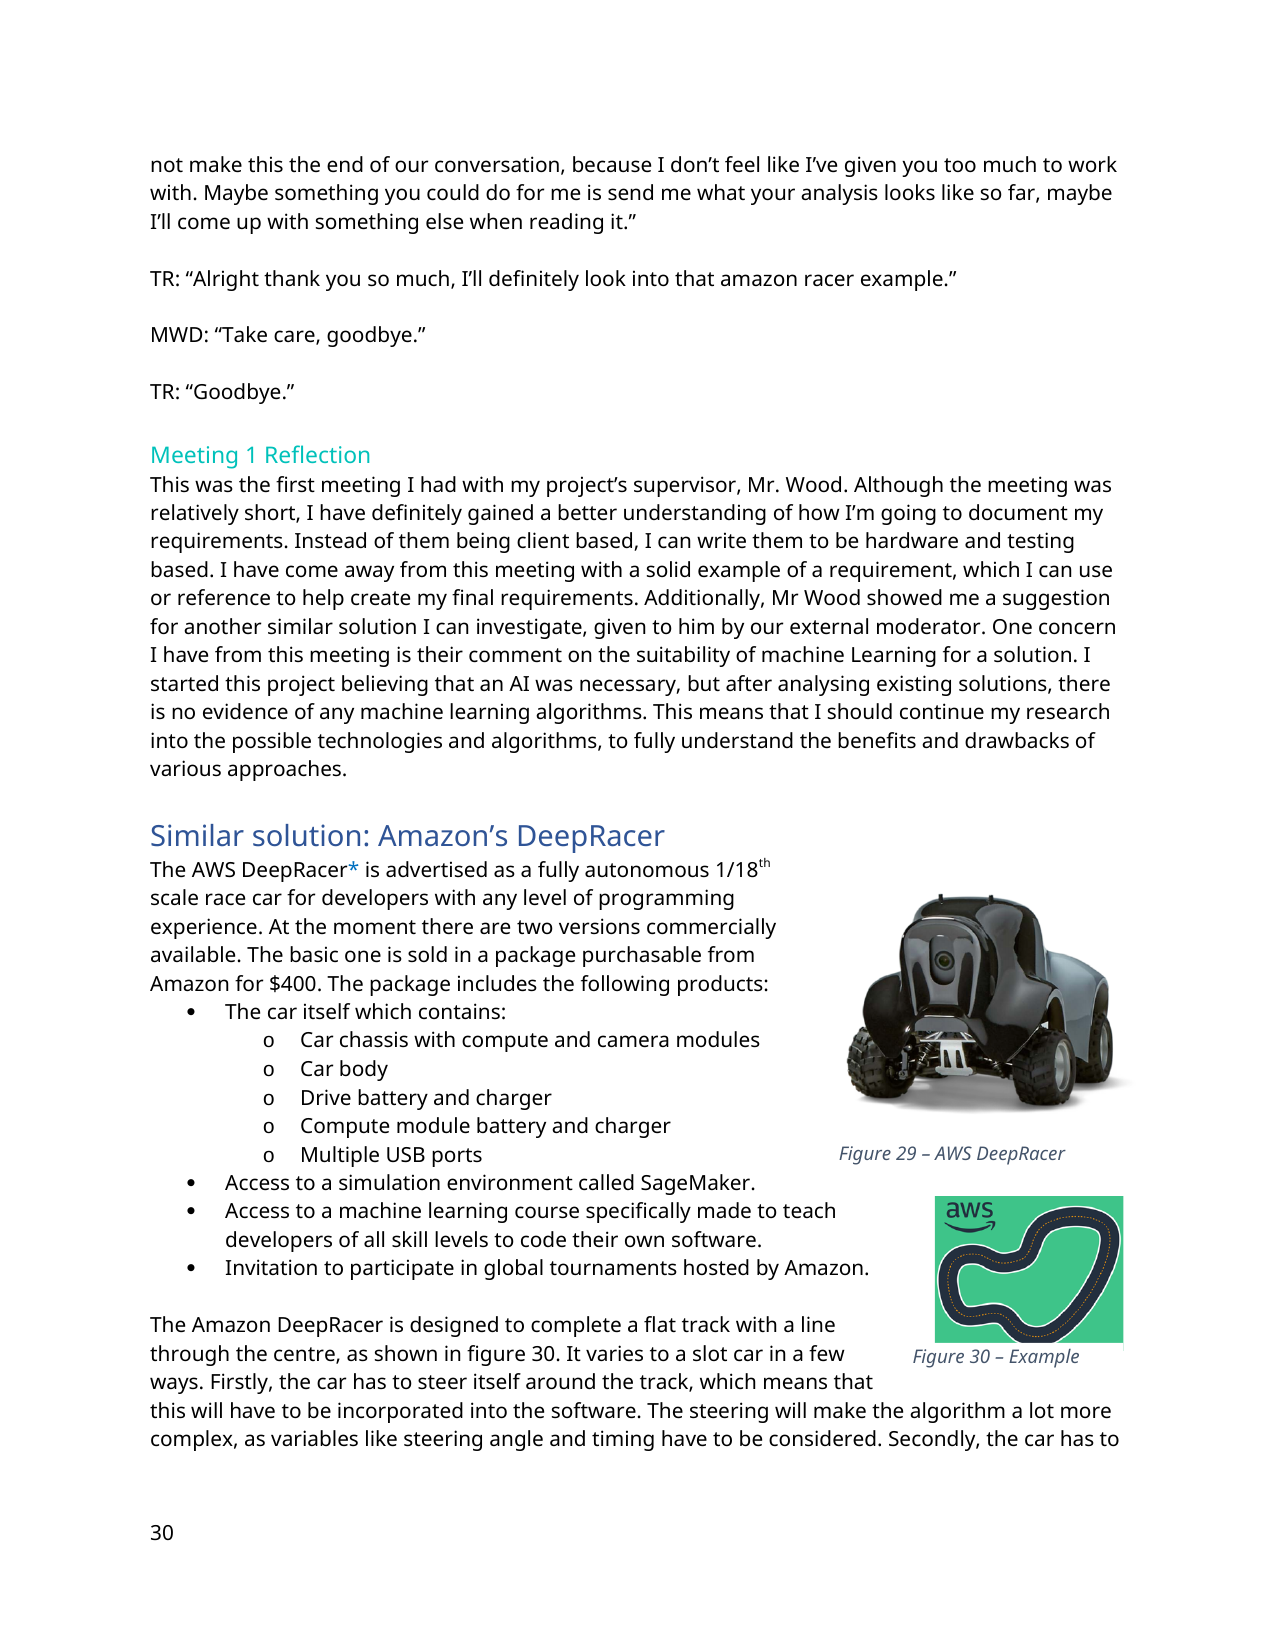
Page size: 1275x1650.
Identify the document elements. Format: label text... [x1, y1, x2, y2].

text MWD: “Take care, goodbye.” [150, 321, 1125, 349]
list The car itself which contains: [187, 997, 838, 1026]
list Car body [262, 1054, 838, 1083]
subtitle Meeting 1 Reflection [150, 438, 1125, 470]
list Multiple USB ports [262, 1140, 1125, 1168]
text This was the first meeting I had with my project’s supervisor, Mr. Wood. Although the meeting was relatively short, I have definitely gained a better understanding of how I’m going to document my requirements. Instead of them being client based, I can write them to be hardware and testing based. I have come away from this meeting with a solid example of a requirement, which I can use or reference to help create my final requirements. Additionally, Mr Wood showed me a suggestion for another similar solution I can investigate, given to him by our external moderator. One concern I have from this meeting is their comment on the suitability of machine Learning for a solution. I started this project believing that an AI was necessary, but after analysing existing solutions, there is no evidence of any machine learning algorithms. This means that I should continue my research into the possible technologies and algorithms, to fully understand the benefits and drawbacks of various approaches. [150, 470, 1125, 783]
picture [838, 873, 1136, 1131]
list Invitation to participate in global tournaments hosted by Amazon. [187, 1253, 934, 1282]
text TR: “Alright thank you so much, I’ll definitely look into that amazon racer example.” [150, 264, 1125, 292]
list Access to a machine learning course specifically made to teach developers of all skill levels to code their own software. [187, 1197, 934, 1253]
list Car chassis with compute and camera modules [262, 1026, 838, 1054]
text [150, 1310, 1125, 1453]
picture [934, 1196, 1124, 1342]
list Compute module battery and charger [262, 1111, 1125, 1140]
text TR: “Goodbye.” [150, 377, 1125, 406]
list Drive battery and charger [262, 1083, 838, 1111]
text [150, 150, 1125, 235]
list Access to a simulation environment called SageMaker. [187, 1168, 1125, 1197]
subtitle Similar solution: Amazon’s DeepRacer [150, 815, 1125, 855]
text The AWS DeepRacer* is advertised as a fully autonomous 1/18th scale race car for developers with any level of programming experience. At the moment there are two versions commercially available. The basic one is sold in a package purchasable from Amazon for $400. The package includes the following products: [150, 855, 1125, 997]
